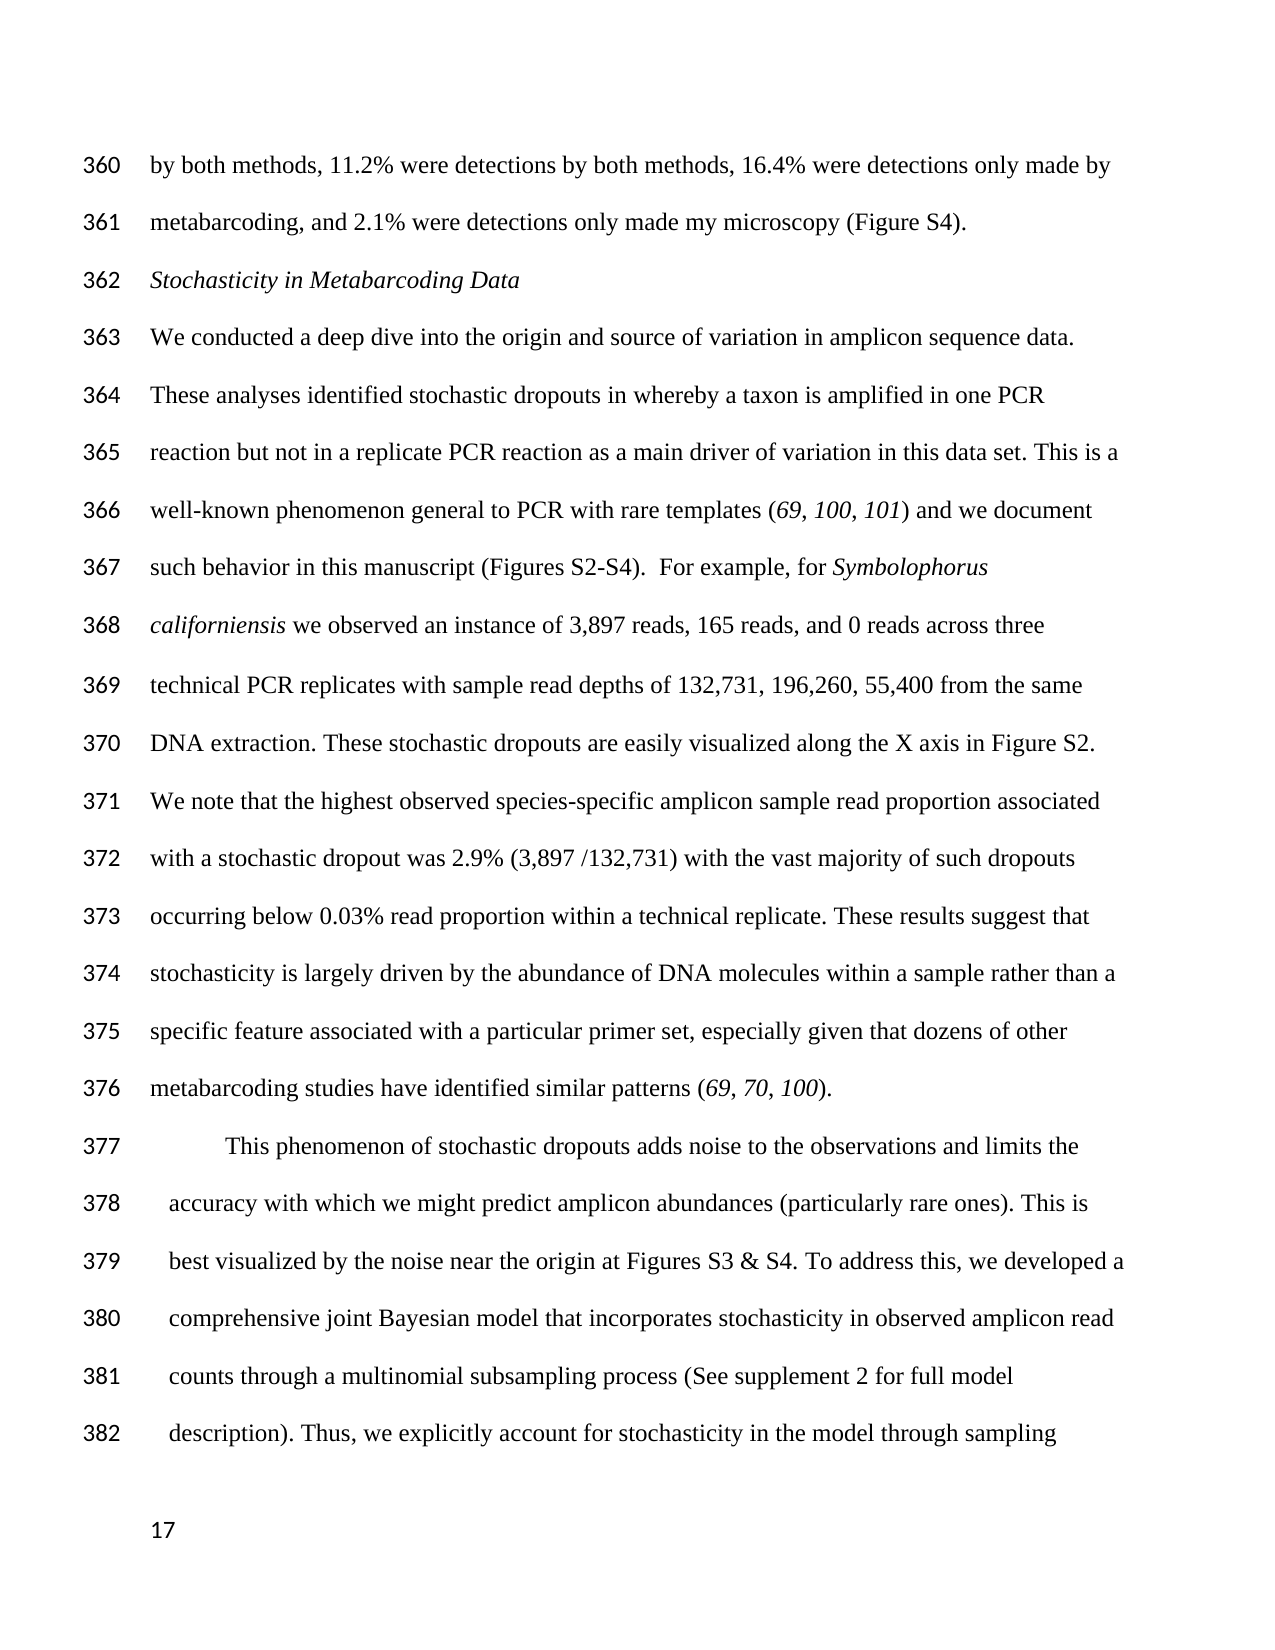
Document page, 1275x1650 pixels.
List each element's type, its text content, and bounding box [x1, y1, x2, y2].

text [150, 150, 1125, 236]
text Stochasticity in Metabarcoding Data [150, 265, 1125, 294]
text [169, 1131, 1125, 1447]
text We conducted a deep dive into the origin and source of variation in amplicon sequence data. These analyses identified stochastic dropouts in whereby a taxon is amplified in one PCR reaction but not in a replicate PCR reaction as a main driver of variation in this data set. This is a well-known phenomenon general to PCR with rare templates (69, 100, 101) and we document such behavior in this manuscript (Figures S2-S4). For example, for Symbolophorus californiensis we observed an instance of 3,897 reads, 165 reads, and 0 reads across three technical PCR replicates with sample read depths of 132,731, 196,260, 55,400 from the same DNA extraction. These stochastic dropouts are easily visualized along the X axis in Figure S2. We note that the highest observed species-specific amplicon sample read proportion associated with a stochastic dropout was 2.9% (3,897 /132,731) with the vast majority of such dropouts occurring below 0.03% read proportion within a technical replicate. These results suggest that stochasticity is largely driven by the abundance of DNA molecules within a sample rather than a specific feature associated with a particular primer set, especially given that dozens of other metabarcoding studies have identified similar patterns (69, 70, 100). [150, 322, 1125, 1102]
